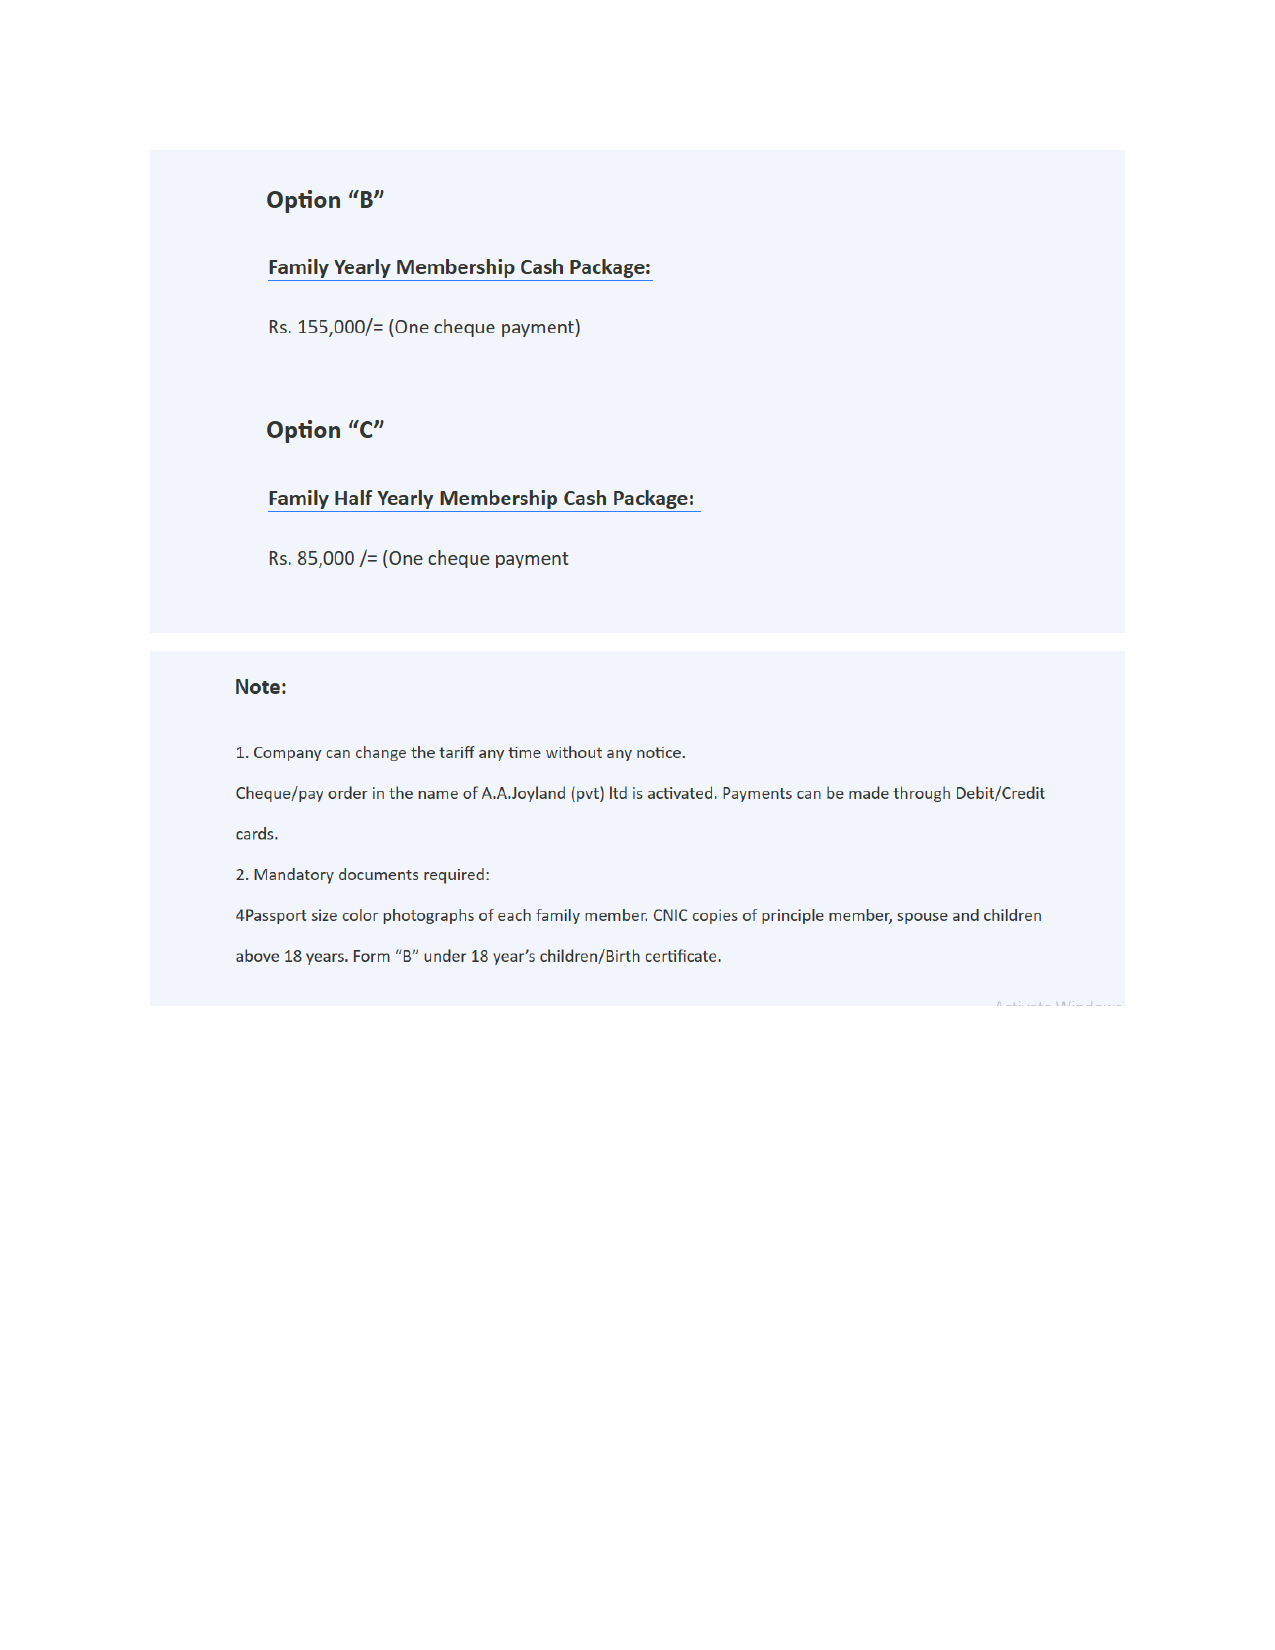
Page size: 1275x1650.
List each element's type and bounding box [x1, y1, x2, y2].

picture [150, 651, 1125, 1006]
picture [150, 150, 1125, 633]
